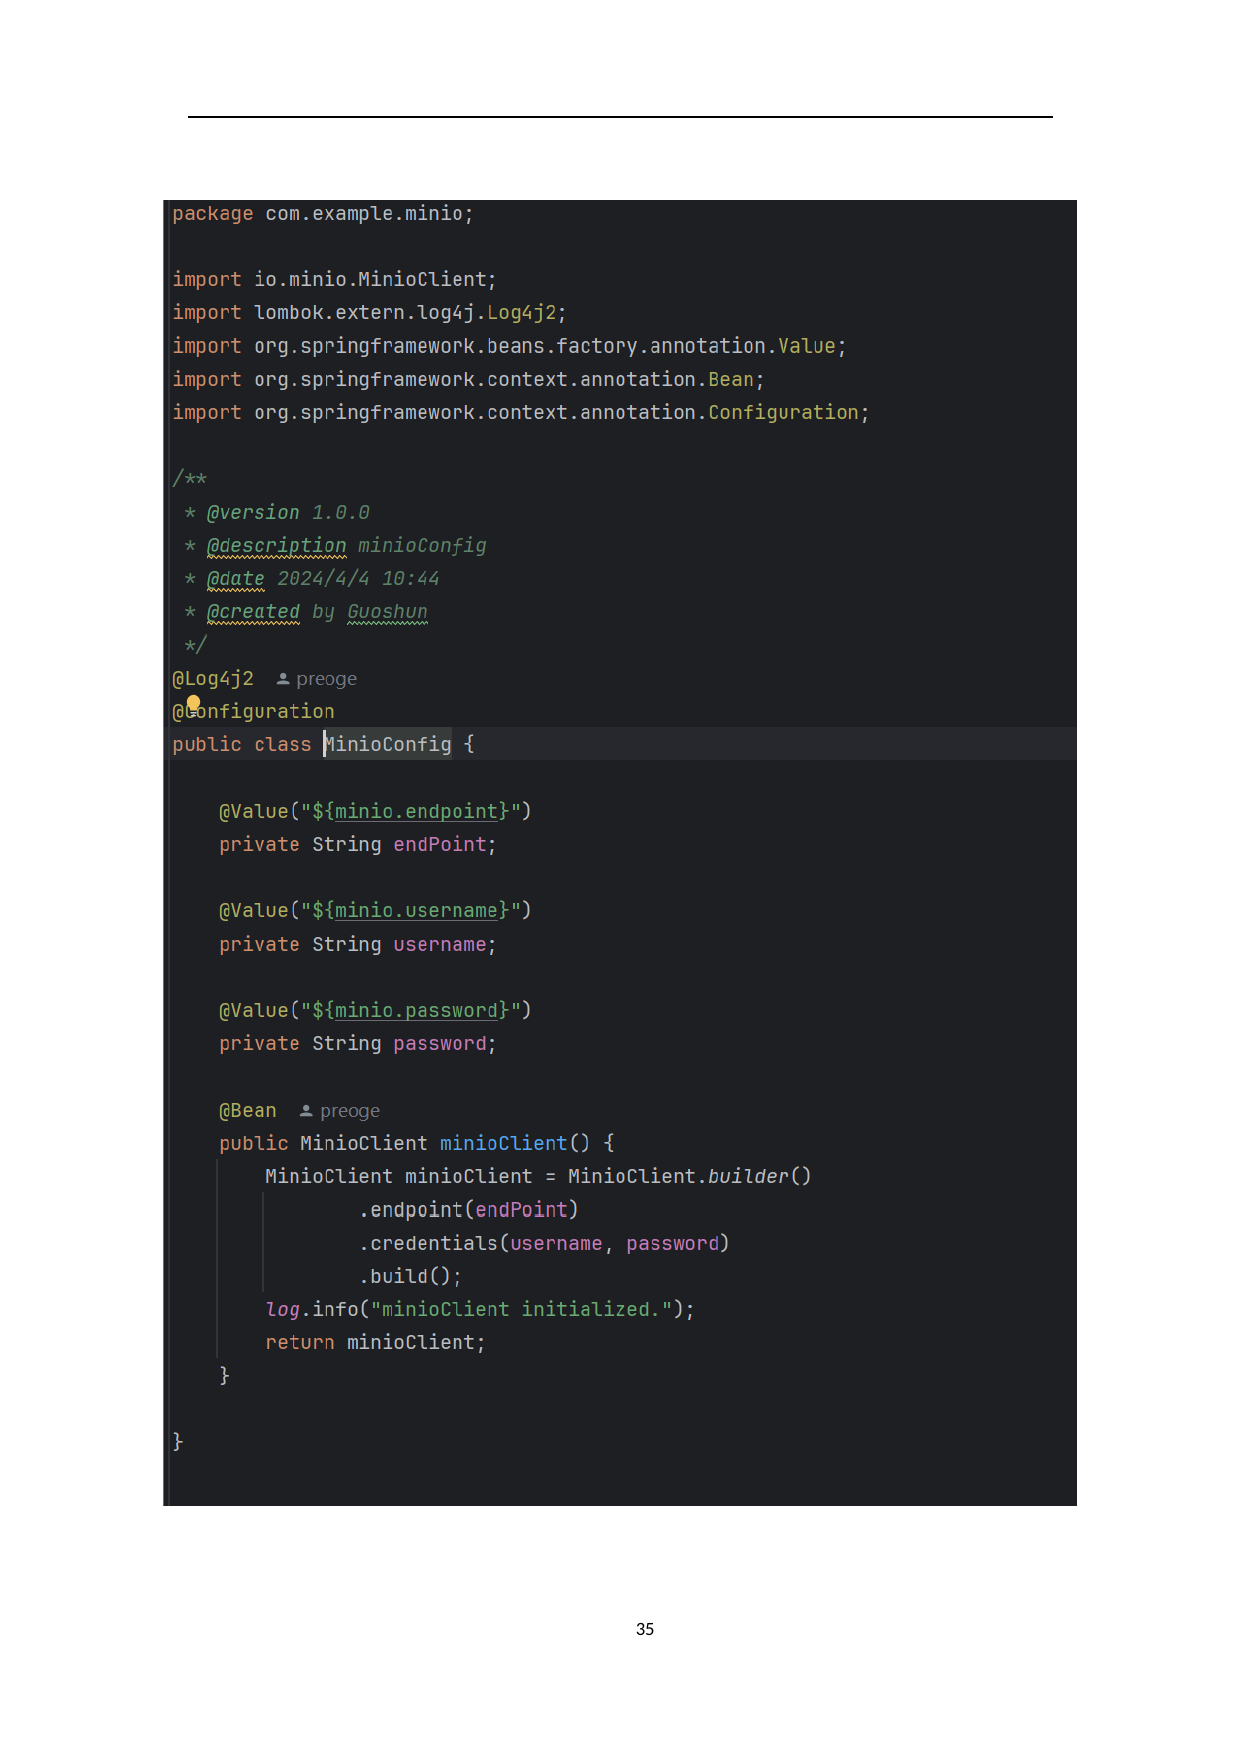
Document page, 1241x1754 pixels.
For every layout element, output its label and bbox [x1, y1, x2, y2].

picture [163, 200, 1077, 1506]
